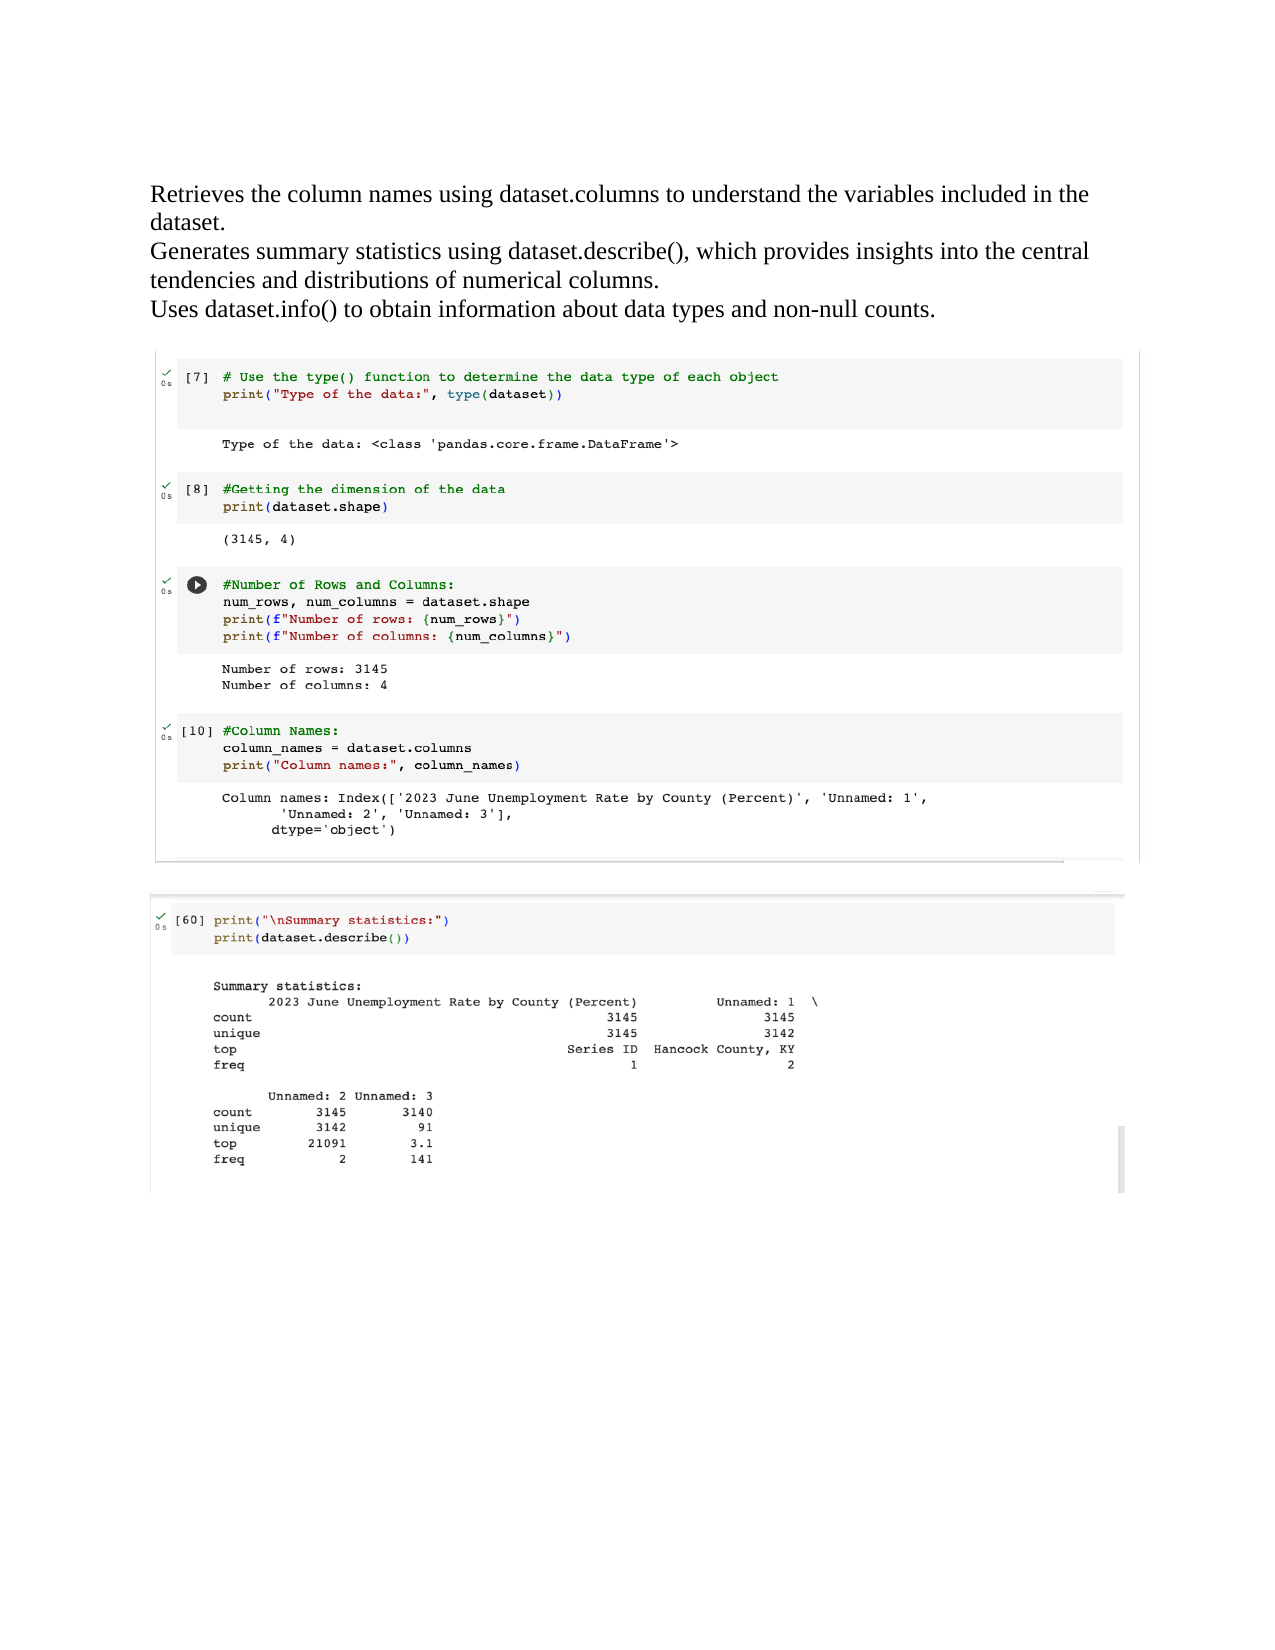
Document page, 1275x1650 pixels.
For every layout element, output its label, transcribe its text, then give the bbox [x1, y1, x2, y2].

picture [150, 891, 1125, 1193]
picture [150, 351, 1148, 863]
text Generates summary statistics using dataset.describe(), which provides insights into the central tendencies and distributions of numerical columns. [150, 236, 1125, 294]
text Uses dataset.info() to obtain information about data types and non-null counts. [150, 294, 1125, 322]
text Retrieves the column names using dataset.columns to understand the variables included in the dataset. [150, 179, 1125, 236]
